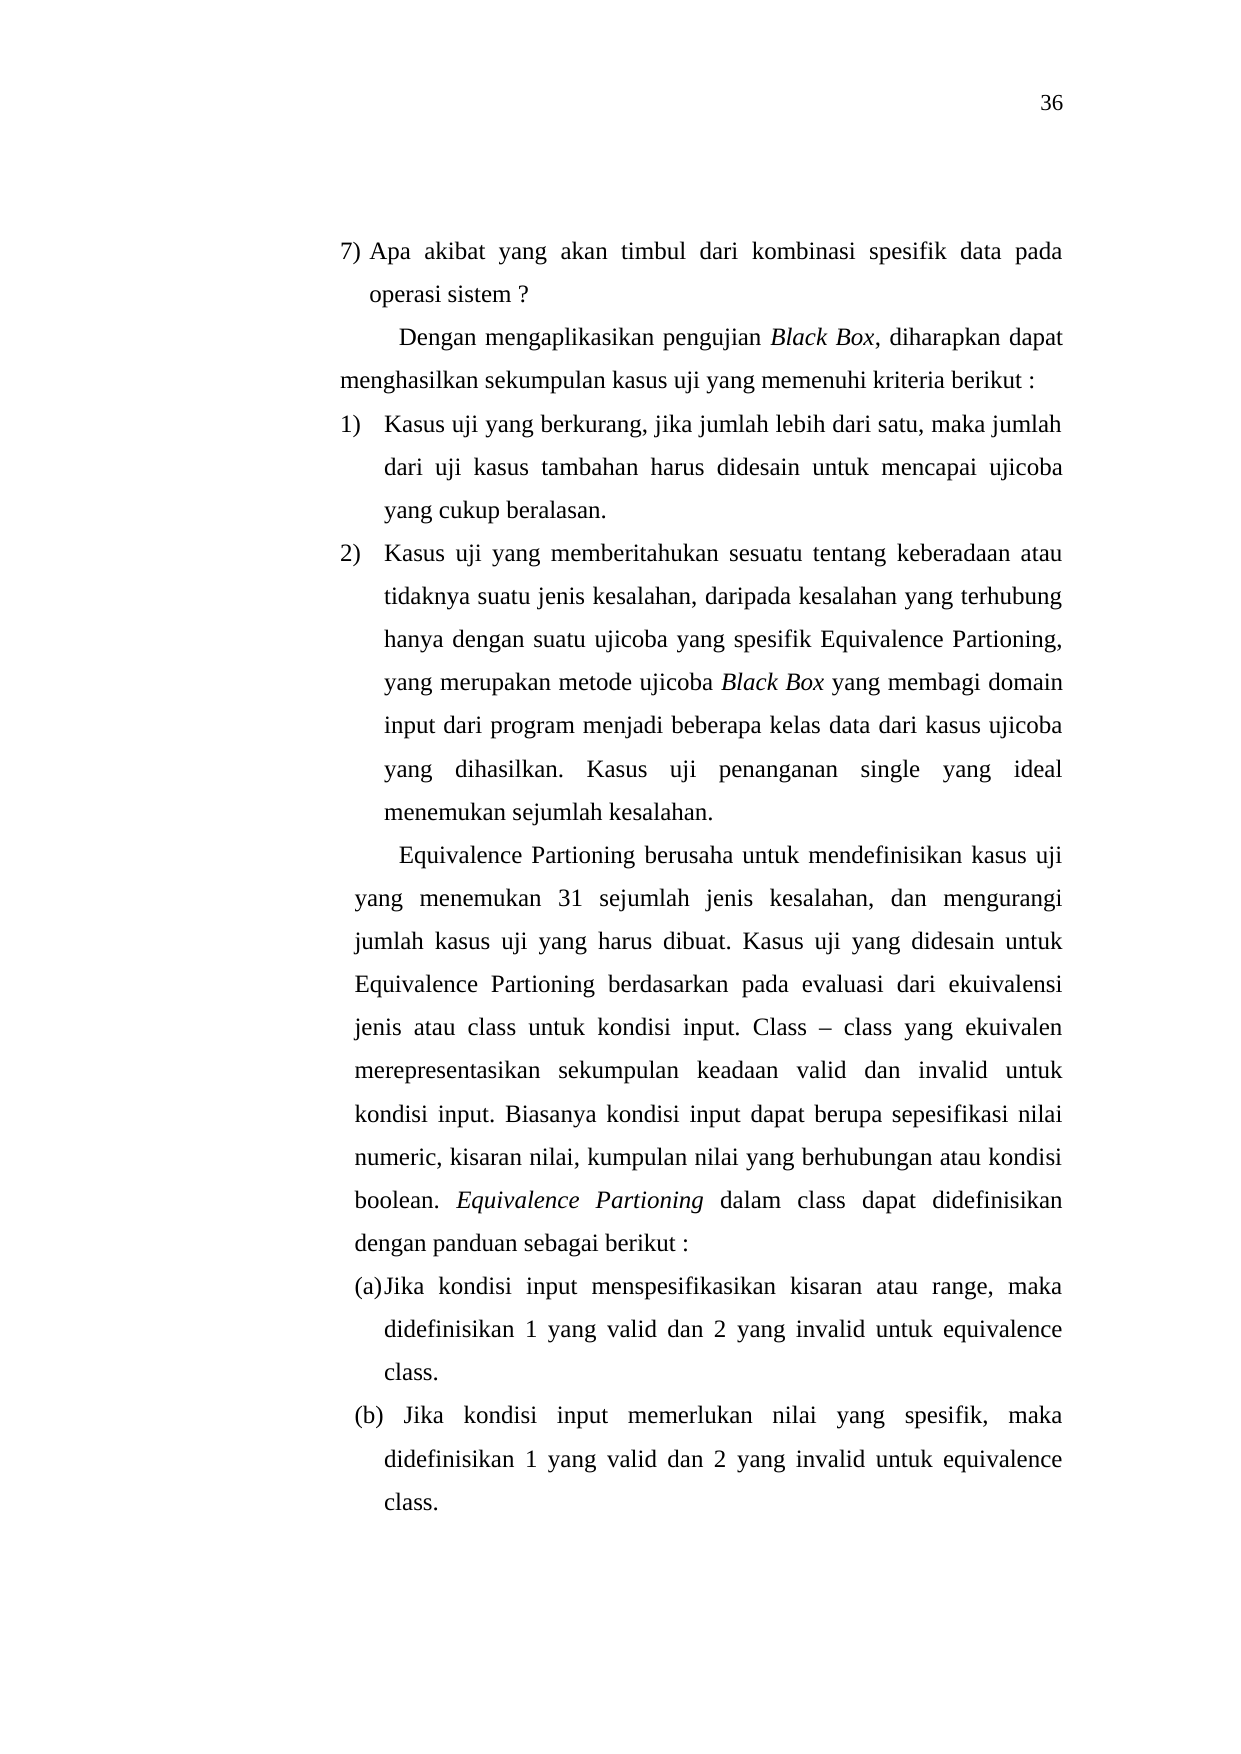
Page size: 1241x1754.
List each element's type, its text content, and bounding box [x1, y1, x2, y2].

list Jika kondisi input menspesifikasikan kisaran atau range, maka didefinisikan 1 yang valid dan 2 yang invalid untuk equivalence class. [354, 1271, 1063, 1386]
list Equivalence Partioning berusaha untuk mendefinisikan kasus uji yang menemukan 31 sejumlah jenis kesalahan, dan mengurangi jumlah kasus uji yang harus dibuat. Kasus uji yang didesain untuk Equivalence Partioning berdasarkan pada evaluasi dari ekuivalensi jenis atau class untuk kondisi input. Class – class yang ekuivalen merepresentasikan sekumpulan keadaan valid dan invalid untuk kondisi input. Biasanya kondisi input dapat berupa sepesifikasi nilai numeric, kisaran nilai, kumpulan nilai yang berhubungan atau kondisi boolean. Equivalence Partioning dalam class dapat didefinisikan dengan panduan sebagai berikut : [354, 840, 1063, 1257]
list Jika kondisi input memerlukan nilai yang spesifik, maka didefinisikan 1 yang valid dan 2 yang invalid untuk equivalence class. [354, 1401, 1063, 1516]
list Kasus uji yang berkurang, jika jumlah lebih dari satu, maka jumlah dari uji kasus tambahan harus didesain untuk mencapai ujicoba yang cukup beralasan. [340, 409, 1063, 524]
list Kasus uji yang memberitahukan sesuatu tentang keberadaan atau tidaknya suatu jenis kesalahan, daripada kesalahan yang terhubung hanya dengan suatu ujicoba yang spesifik Equivalence Partioning, yang merupakan metode ujicoba Black Box yang membagi domain input dari program menjadi beberapa kelas data dari kasus ujicoba yang dihasilkan. Kasus uji penanganan single yang ideal menemukan sejumlah kesalahan. [340, 538, 1063, 826]
list Dengan mengaplikasikan pengujian Black Box, diharapkan dapat menghasilkan sekumpulan kasus uji yang memenuhi kriteria berikut : [340, 322, 1063, 394]
list Apa akibat yang akan timbul dari kombinasi spesifik data pada operasi sistem ? [340, 236, 1063, 308]
